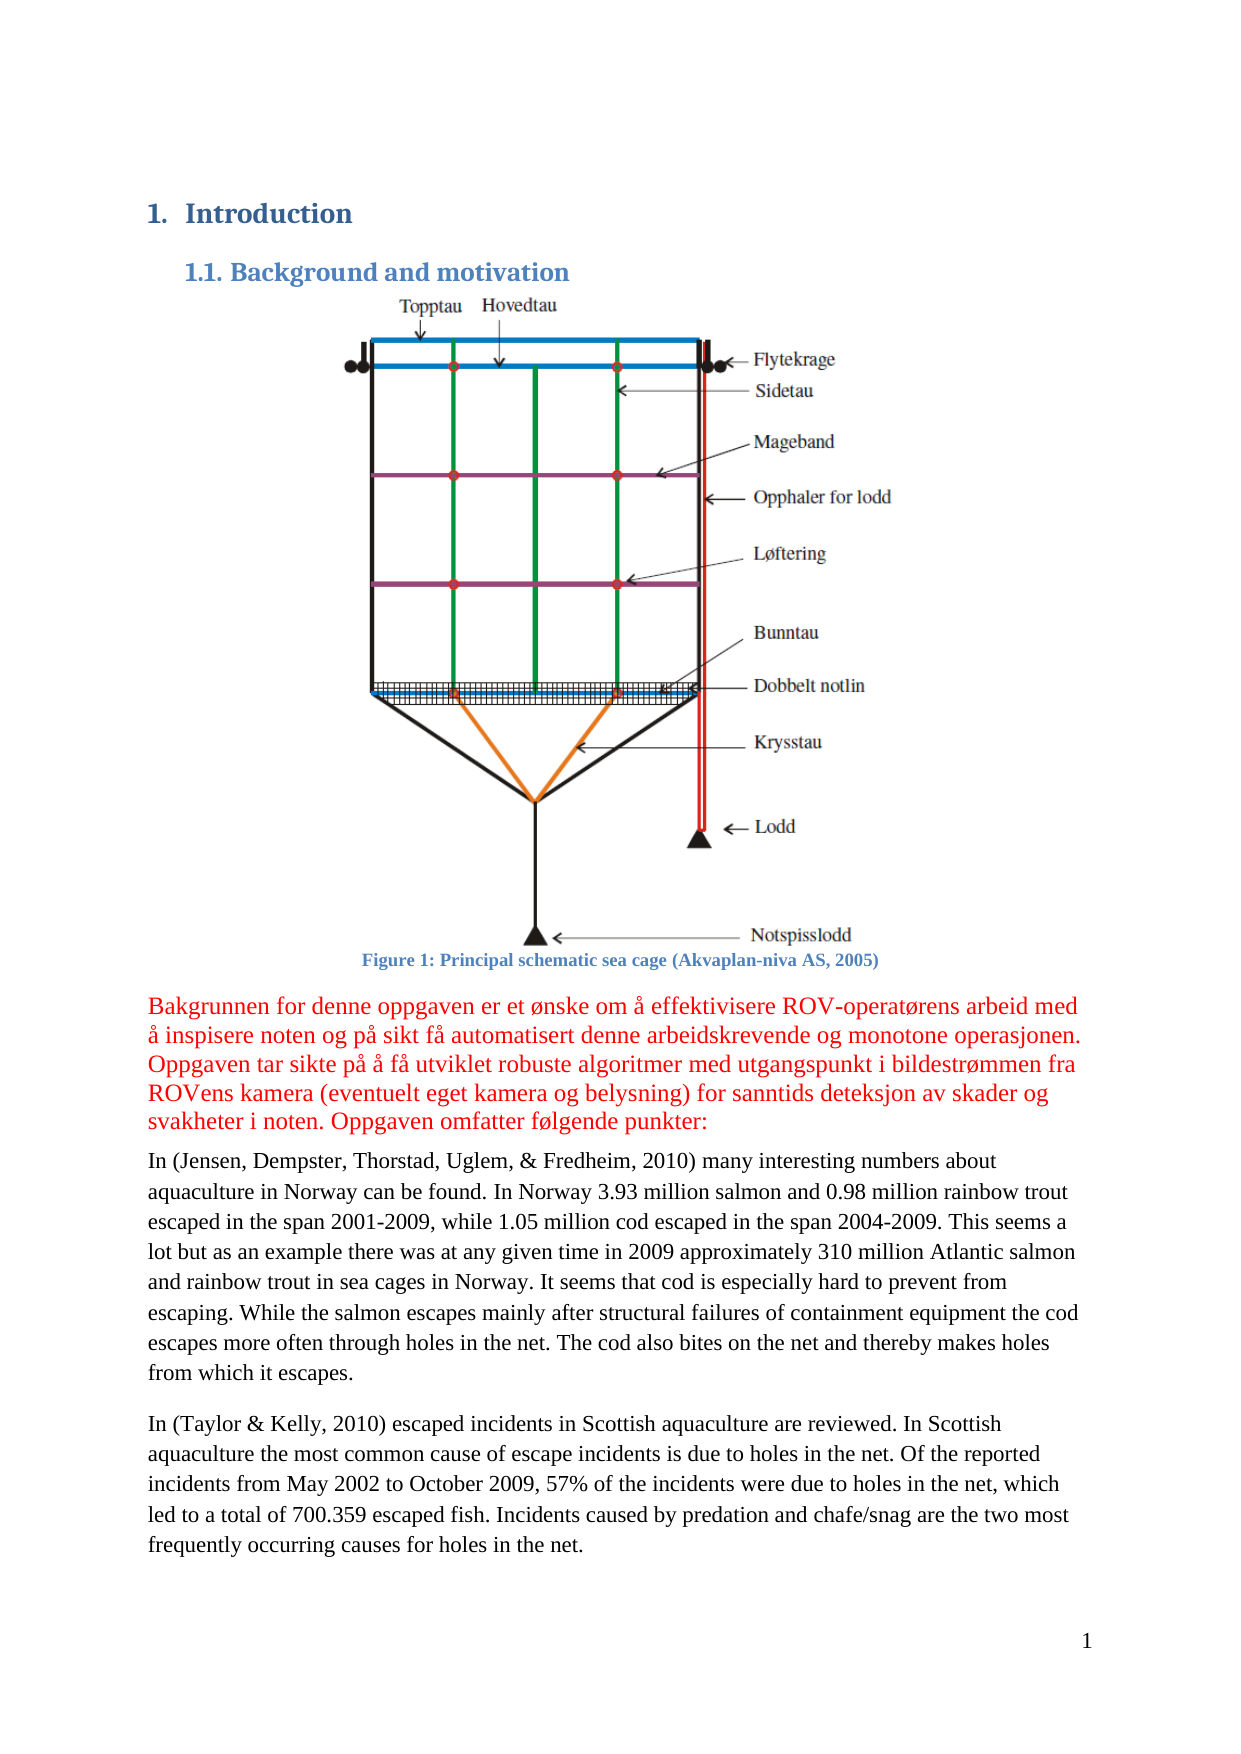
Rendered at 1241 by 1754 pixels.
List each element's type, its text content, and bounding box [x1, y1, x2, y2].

text Bakgrunnen for denne oppgaven er et ønske om å effektivisere ROV-operatørens arbeid med å inspisere noten og på sikt få automatisert denne arbeidskrevende og monotone operasjonen. Oppgaven tar sikte på å få utviklet robuste algoritmer med utgangspunkt i bildestrømmen fra ROVens kamera (eventuelt eget kamera og belysning) for sanntids deteksjon av skader og svakheter i noten. Oppgaven omfatter følgende punkter: [148, 991, 1093, 1135]
text In many interesting numbers about aquaculture in Norway can be found. In Norway 3.93 million salmon and 0.98 million rainbow trout escaped in the span 2001-2009, while 1.05 million cod escaped in the span 2004-2009. This seems a lot but as an example there was at any given time in 2009 approximately 310 million Atlantic salmon and rainbow trout in sea cages in Norway. It seems that cod is especially hard to prevent from escaping. While the salmon escapes mainly after structural failures of containment equipment the cod escapes more often through holes in the net. The cod also bites on the net and thereby makes holes from which it escapes. [148, 1148, 1093, 1385]
subtitle Background and motivation [185, 257, 1093, 288]
text In escaped incidents in Scottish aquaculture are reviewed. In Scottish aquaculture the most common cause of escape incidents is due to holes in the net. Of the reported incidents from May 2002 to October 2009, 57% of the incidents were due to holes in the net, which led to a total of 700.359 escaped fish. Incidents caused by predation and chafe/snag are the two most frequently occurring causes for holes in the net. [148, 1410, 1093, 1557]
picture [333, 292, 907, 949]
subtitle Introduction [148, 198, 1093, 231]
text Figure 1: Principal schematic sea cage [148, 949, 1093, 971]
